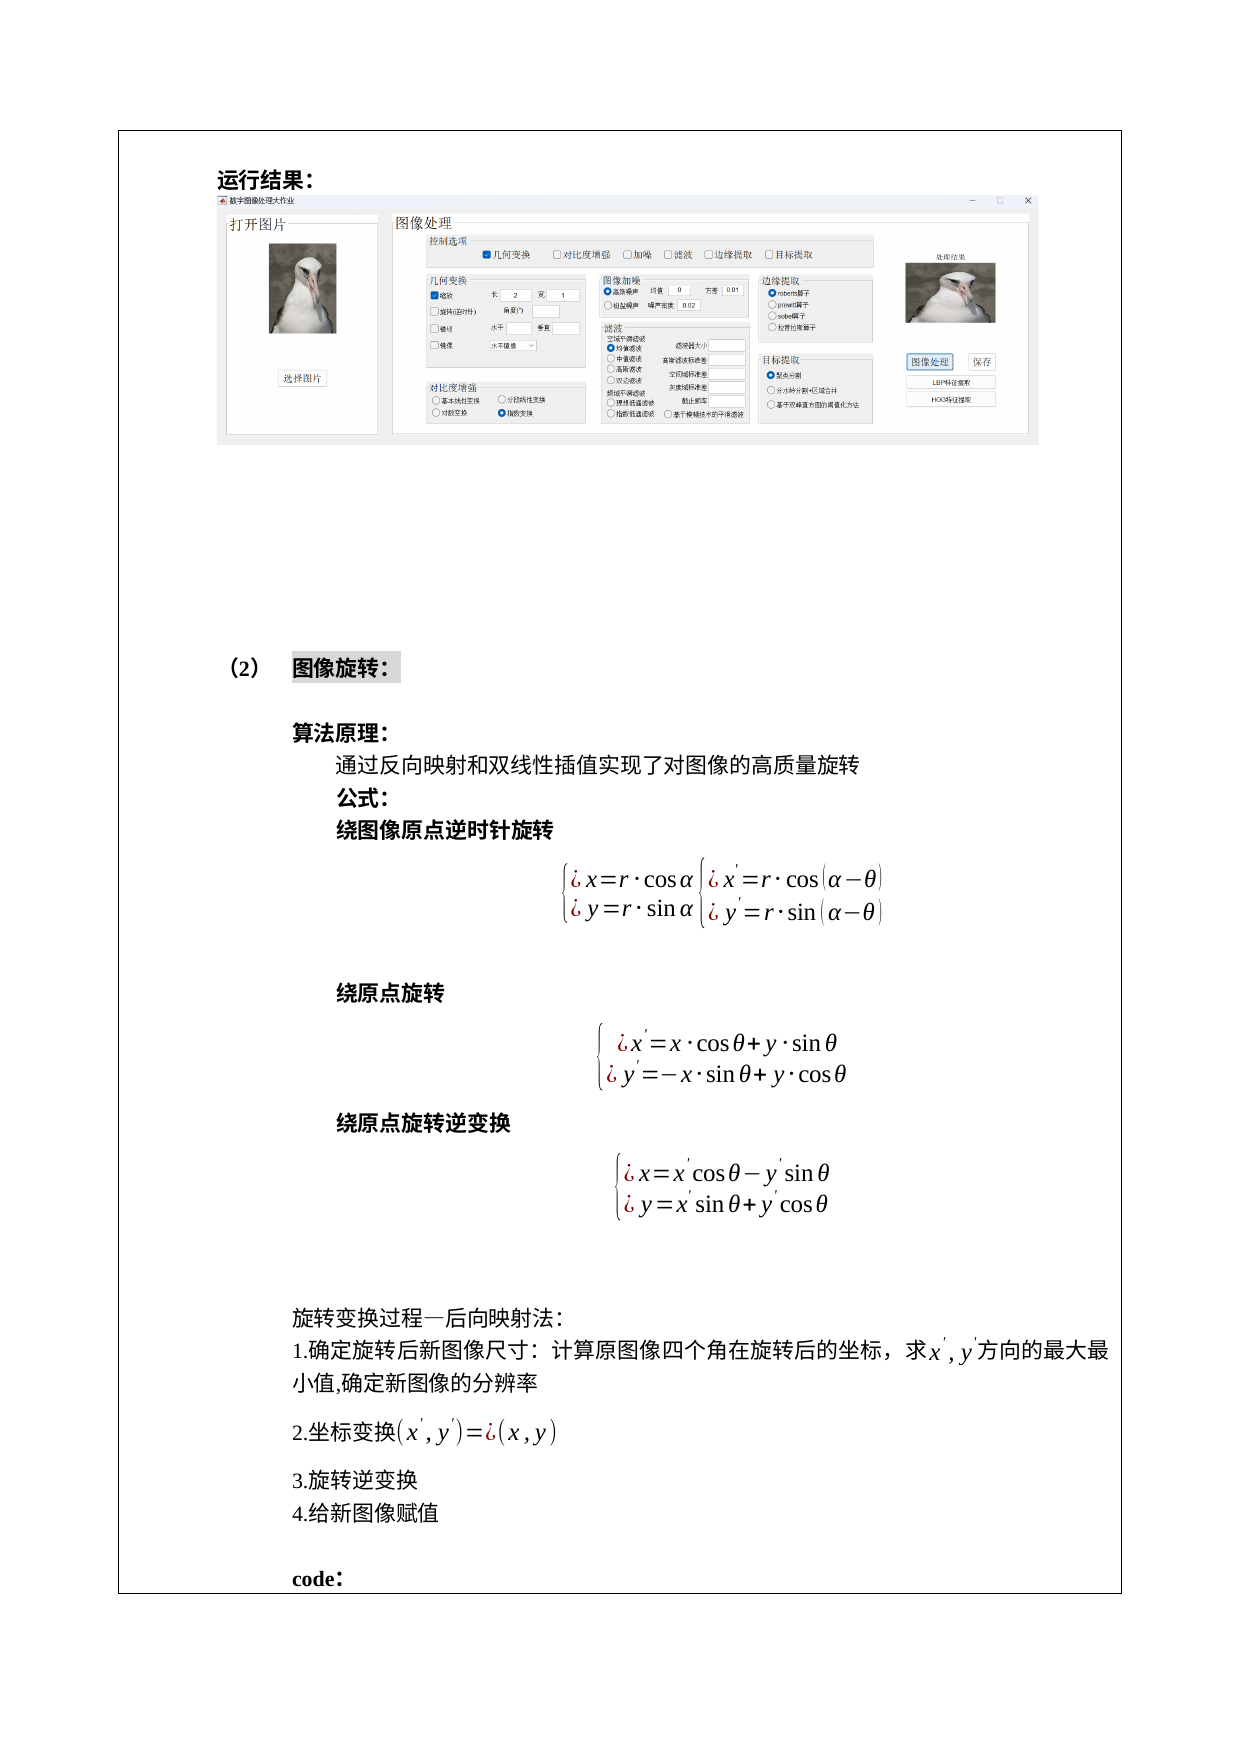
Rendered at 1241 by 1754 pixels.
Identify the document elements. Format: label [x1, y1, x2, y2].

picture [216, 195, 1039, 445]
table_header [119, 131, 1121, 1593]
